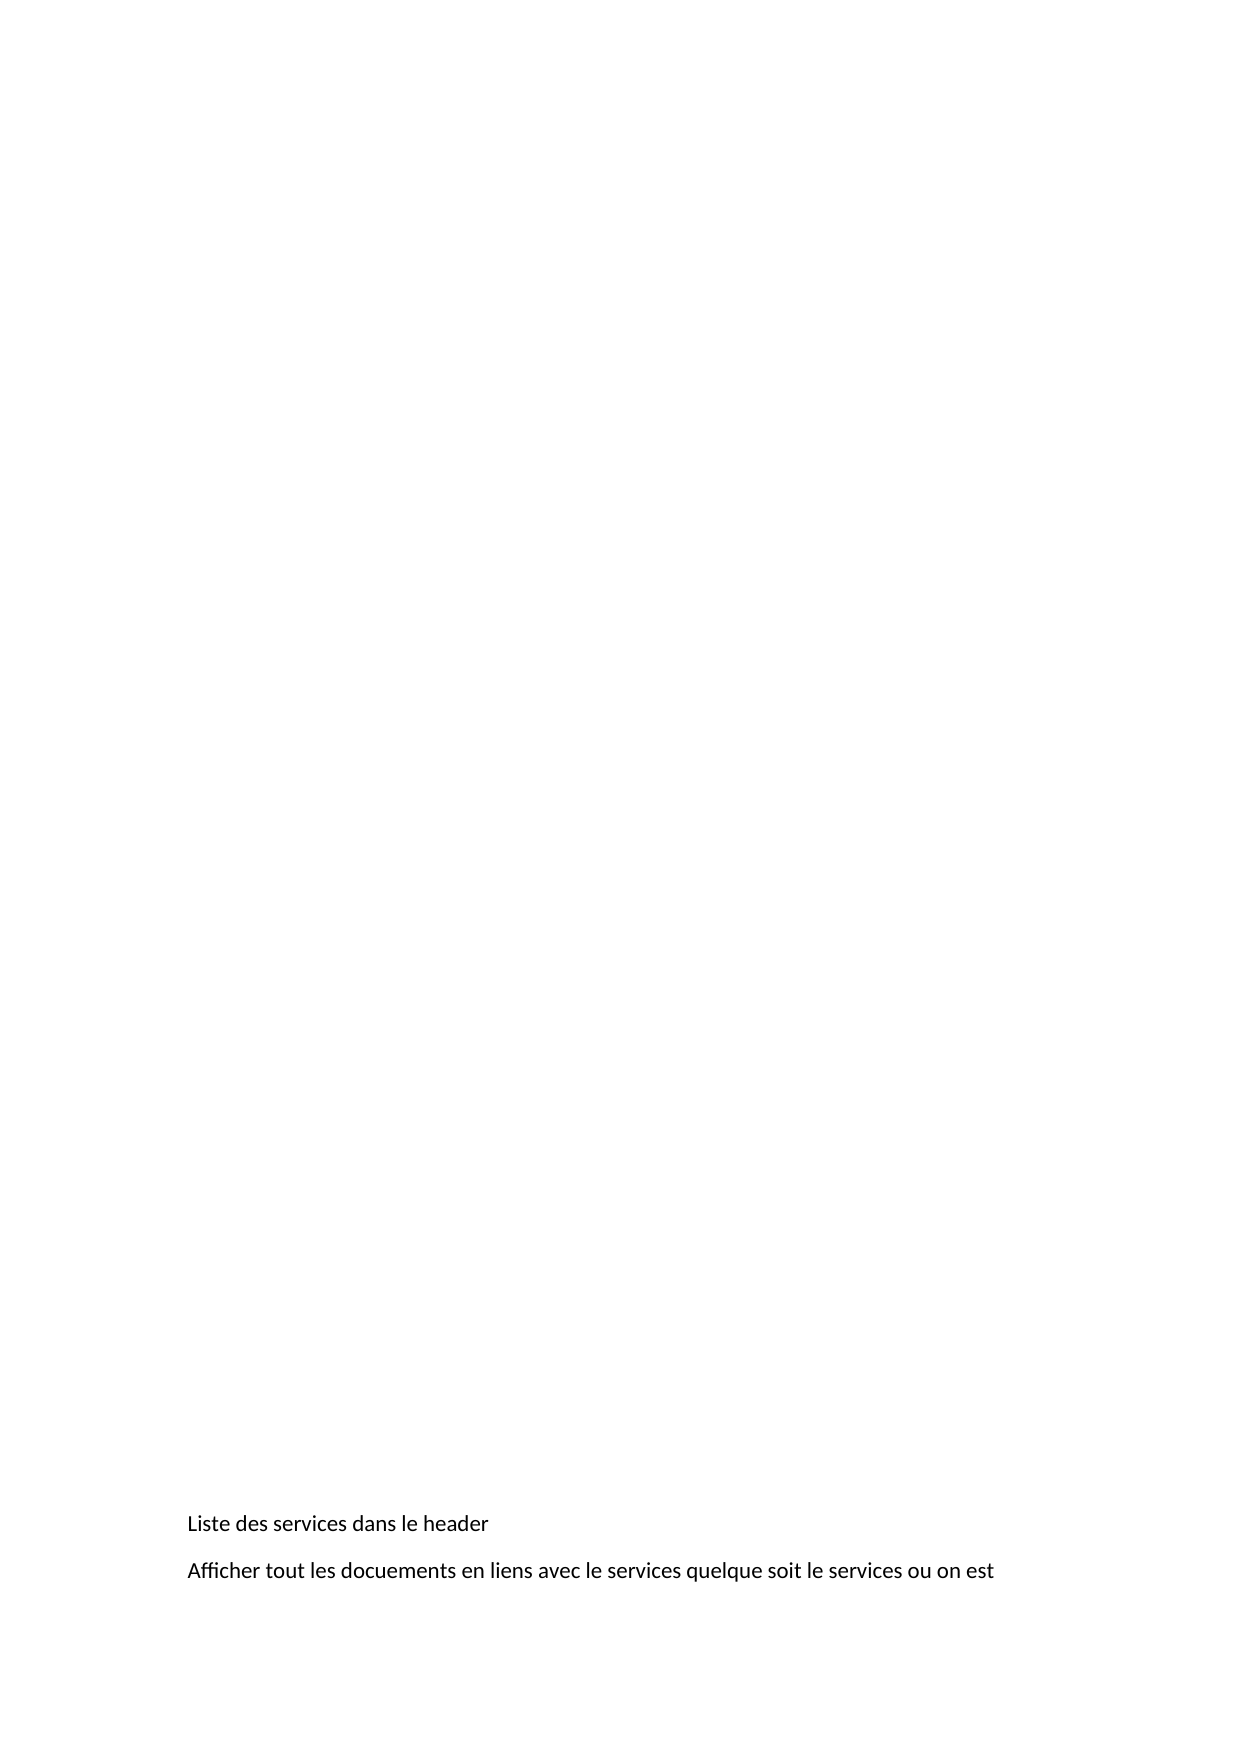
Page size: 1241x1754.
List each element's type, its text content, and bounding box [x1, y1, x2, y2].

text Afficher tout les docuements en liens avec le services quelque soit le services ou on est [187, 1556, 1053, 1584]
text Liste des services dans le header [187, 1509, 1053, 1537]
